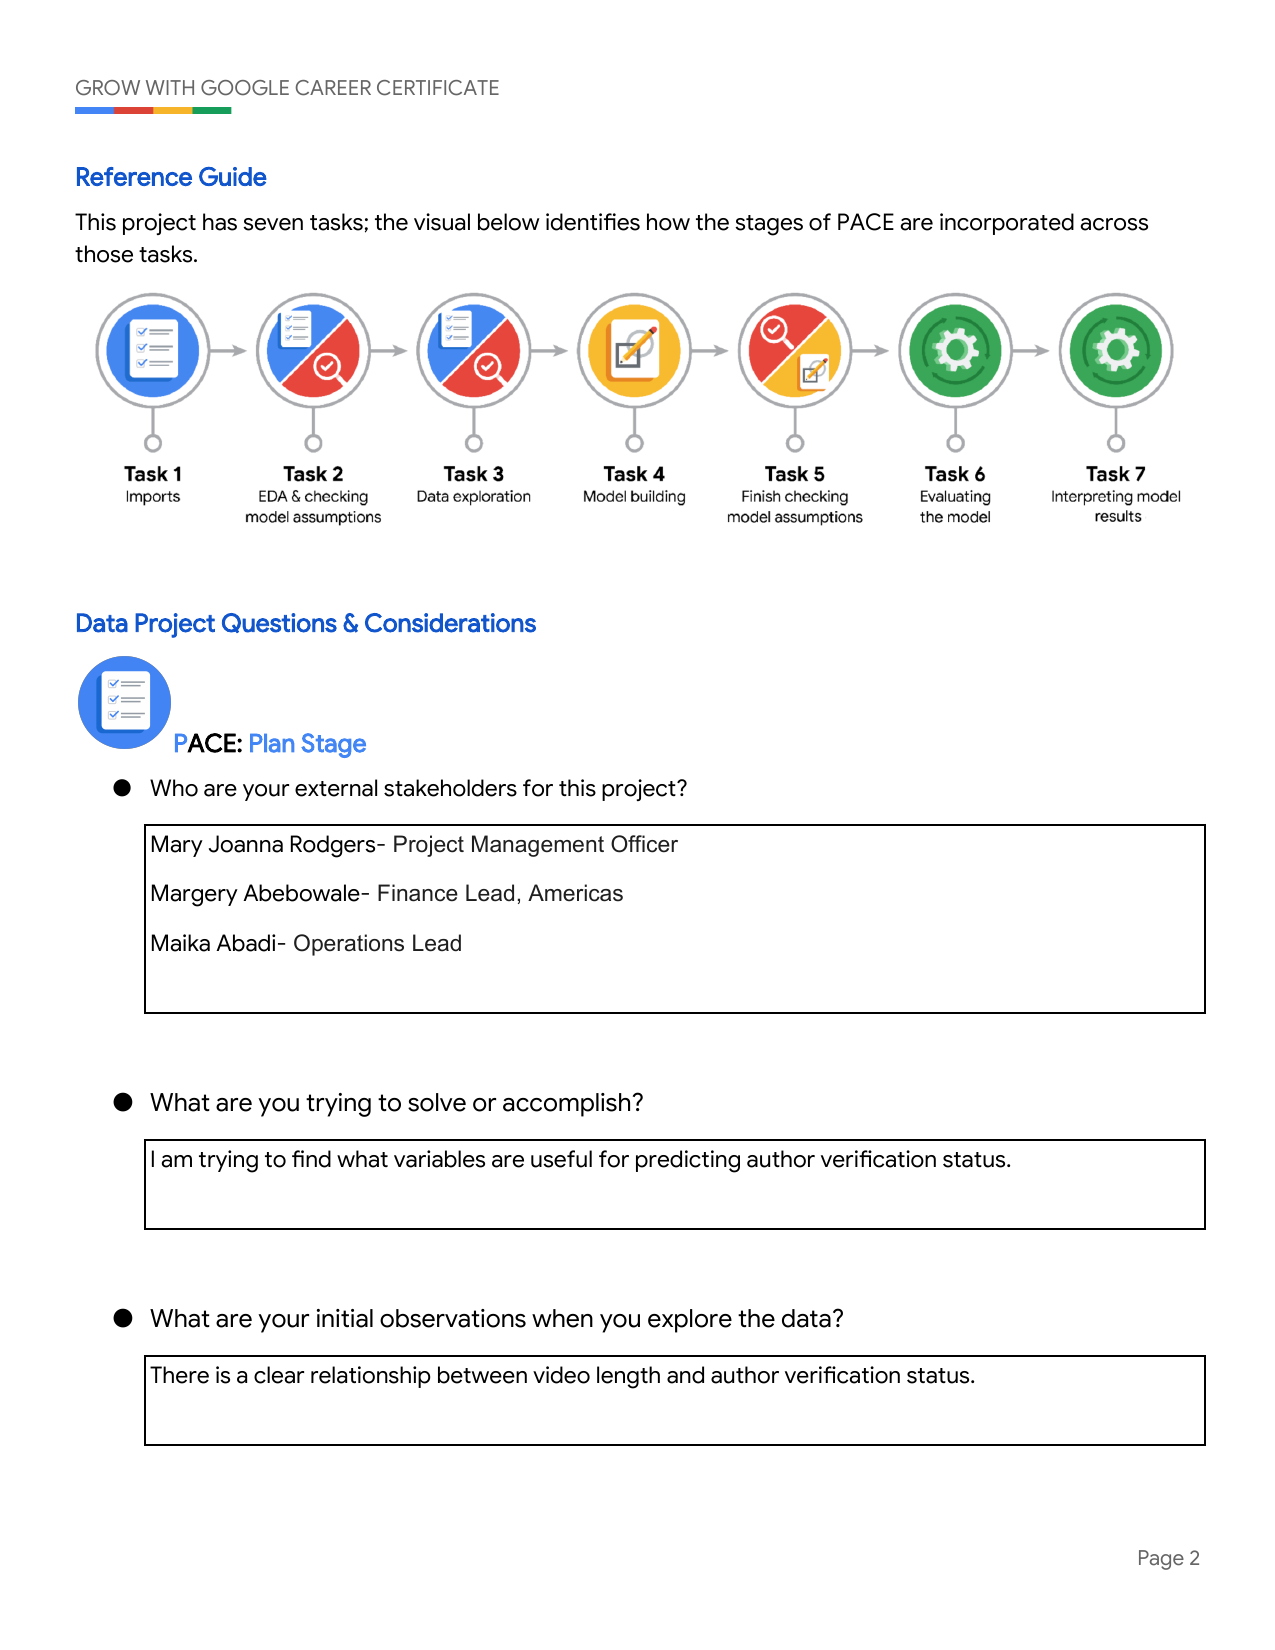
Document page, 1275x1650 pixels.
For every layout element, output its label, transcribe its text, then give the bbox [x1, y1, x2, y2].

text This project has seven tasks; the visual below identifies how the stages of PACE are incorporated across those tasks. [75, 208, 1200, 269]
text Margery Abebowale- Finance Lead, Americas [146, 873, 1204, 908]
text I am trying to find what variables are useful for predicting author verification status. [146, 1141, 1204, 1174]
text There is a clear relationship between video length and author verification status. [146, 1357, 1204, 1390]
text Mary Joanna Rodgers- Project Management Officer [146, 826, 1204, 859]
picture [75, 653, 173, 752]
text Data Project Questions & Considerations [75, 607, 1200, 639]
picture [75, 273, 1200, 557]
text Reference Guide [75, 161, 1200, 193]
text Maika Abadi- Operations Lead [146, 923, 1204, 958]
list What are you trying to solve or accomplish? [112, 1087, 1200, 1118]
list Who are your external stakeholders for this project? [112, 774, 1200, 803]
picture [75, 107, 232, 114]
list What are your initial observations when you explore the data? [112, 1303, 1200, 1334]
text PACE: Plan Stage [75, 654, 1200, 759]
